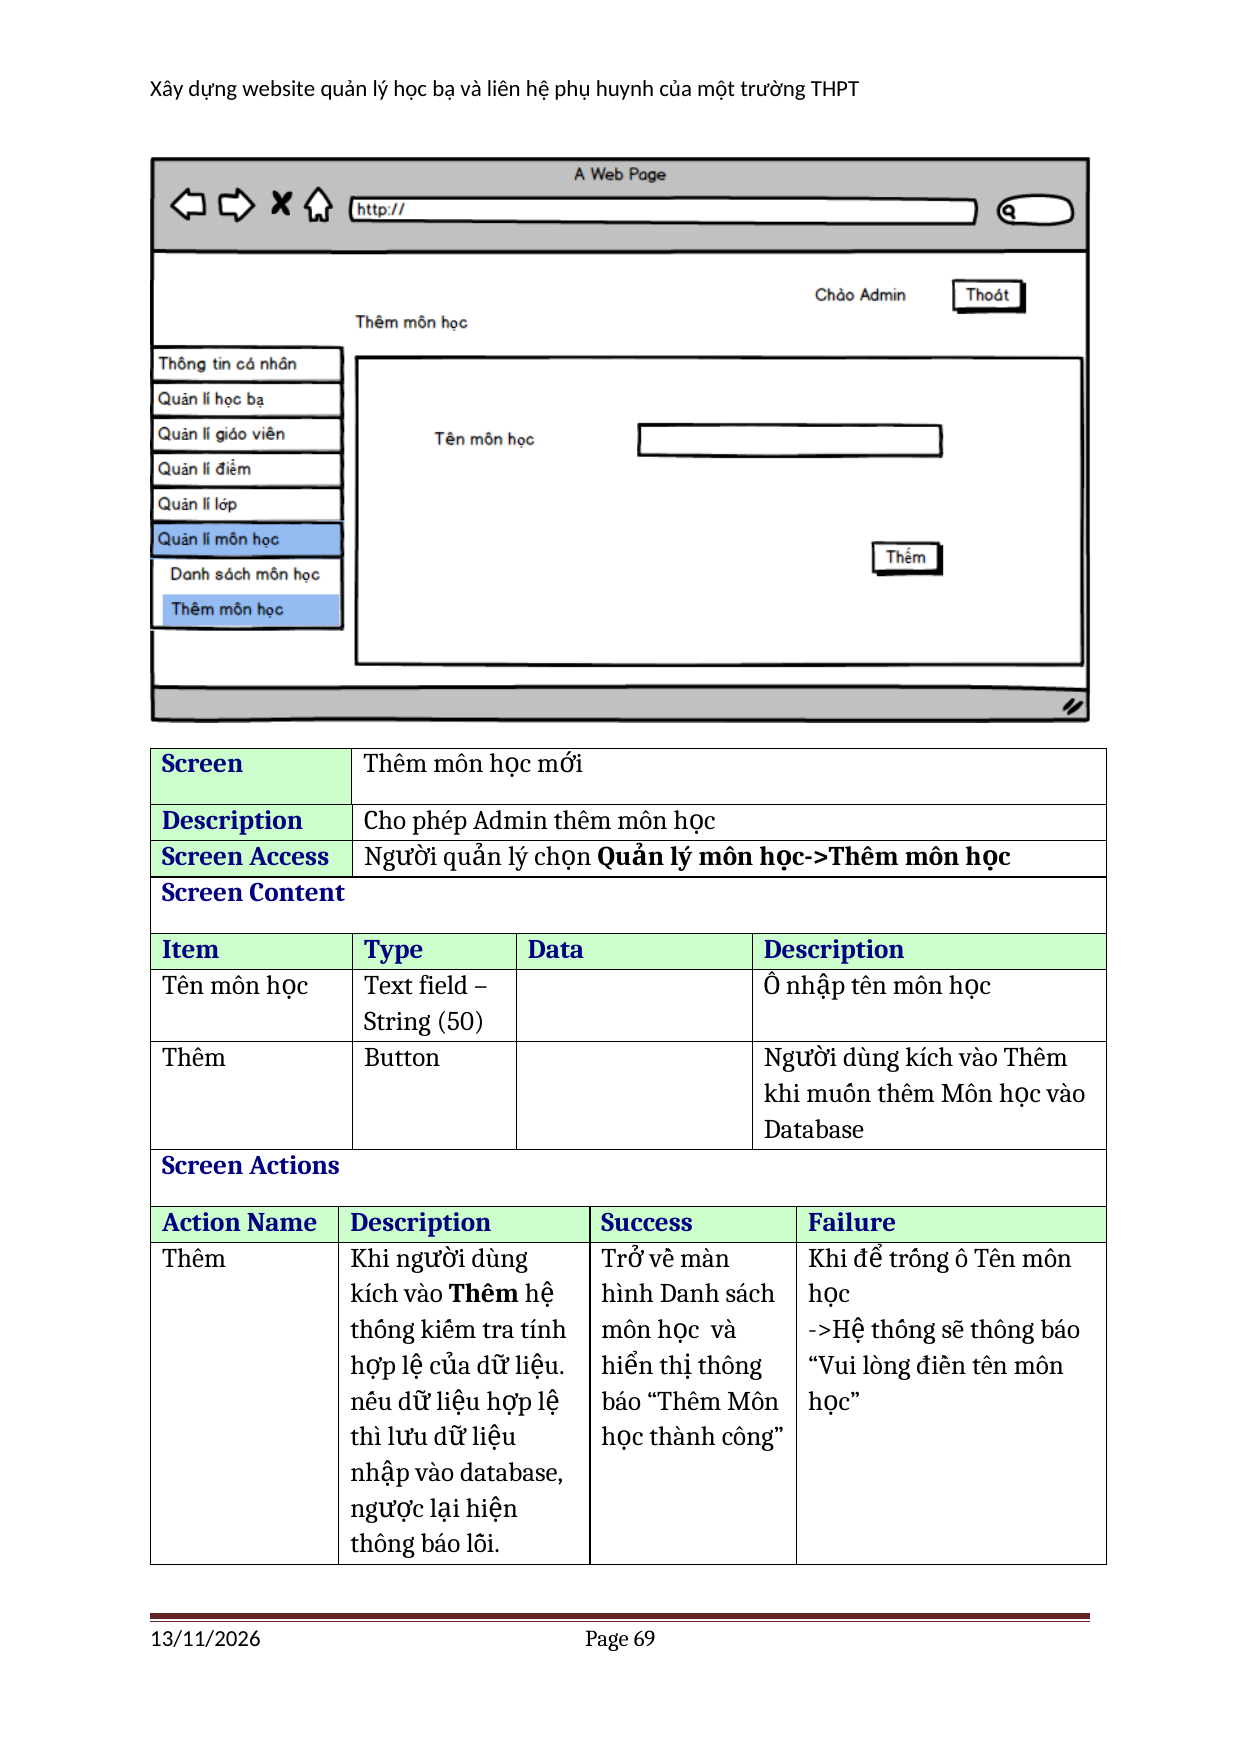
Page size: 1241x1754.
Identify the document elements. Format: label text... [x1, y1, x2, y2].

table_cell Success [591, 1207, 796, 1242]
table_cell Người dùng kích vào Thêm khi muốn thêm Môn học vào Database [753, 1042, 1106, 1149]
table_cell Khi để trống ô Tên môn học ->Hệ thống sẽ thông báo “Vui lòng điền tên môn học” [797, 1243, 1106, 1564]
table_cell Ô nhập tên môn học [753, 970, 1106, 1041]
table_cell Action Name [151, 1207, 338, 1242]
table_header Thêm môn học mới [352, 749, 1106, 804]
table_cell Data [517, 934, 752, 969]
table_cell Text field – String (50) [353, 970, 516, 1041]
picture [150, 157, 1091, 723]
table_cell [517, 1042, 752, 1149]
table_header Screen [151, 749, 351, 804]
table_cell Description [753, 934, 1106, 969]
table_cell Screen Access [151, 841, 352, 876]
table_cell Failure [797, 1207, 1106, 1242]
table_cell Khi người dùng kích vào Thêm hệ thống kiếm tra tính hợp lệ của dữ liệu. nếu dữ liệu hợp lệ thì lưu dữ liệu nhập vào database, ngược lại hiện thông báo lỗi. [339, 1243, 589, 1564]
table_cell Thêm [151, 1042, 352, 1149]
table_cell Description [151, 805, 352, 840]
table_cell Item [151, 934, 352, 969]
table_cell Type [353, 934, 516, 969]
table_cell [517, 970, 752, 1041]
table_cell Tên môn học [151, 970, 352, 1041]
table_cell Thêm [151, 1243, 338, 1564]
table_cell Trở về màn hình Danh sách môn học và hiển thị thông báo “Thêm Môn học thành công” [591, 1243, 796, 1564]
table_cell Screen Actions [151, 1150, 1106, 1206]
table_cell Button [353, 1042, 516, 1149]
table_cell Người quản lý chọn Quản lý môn học->Thêm môn học [353, 841, 1106, 876]
table_cell Cho phép Admin thêm môn học [353, 805, 1106, 840]
table_cell Screen Content [151, 878, 1106, 933]
table_cell Description [339, 1207, 589, 1242]
